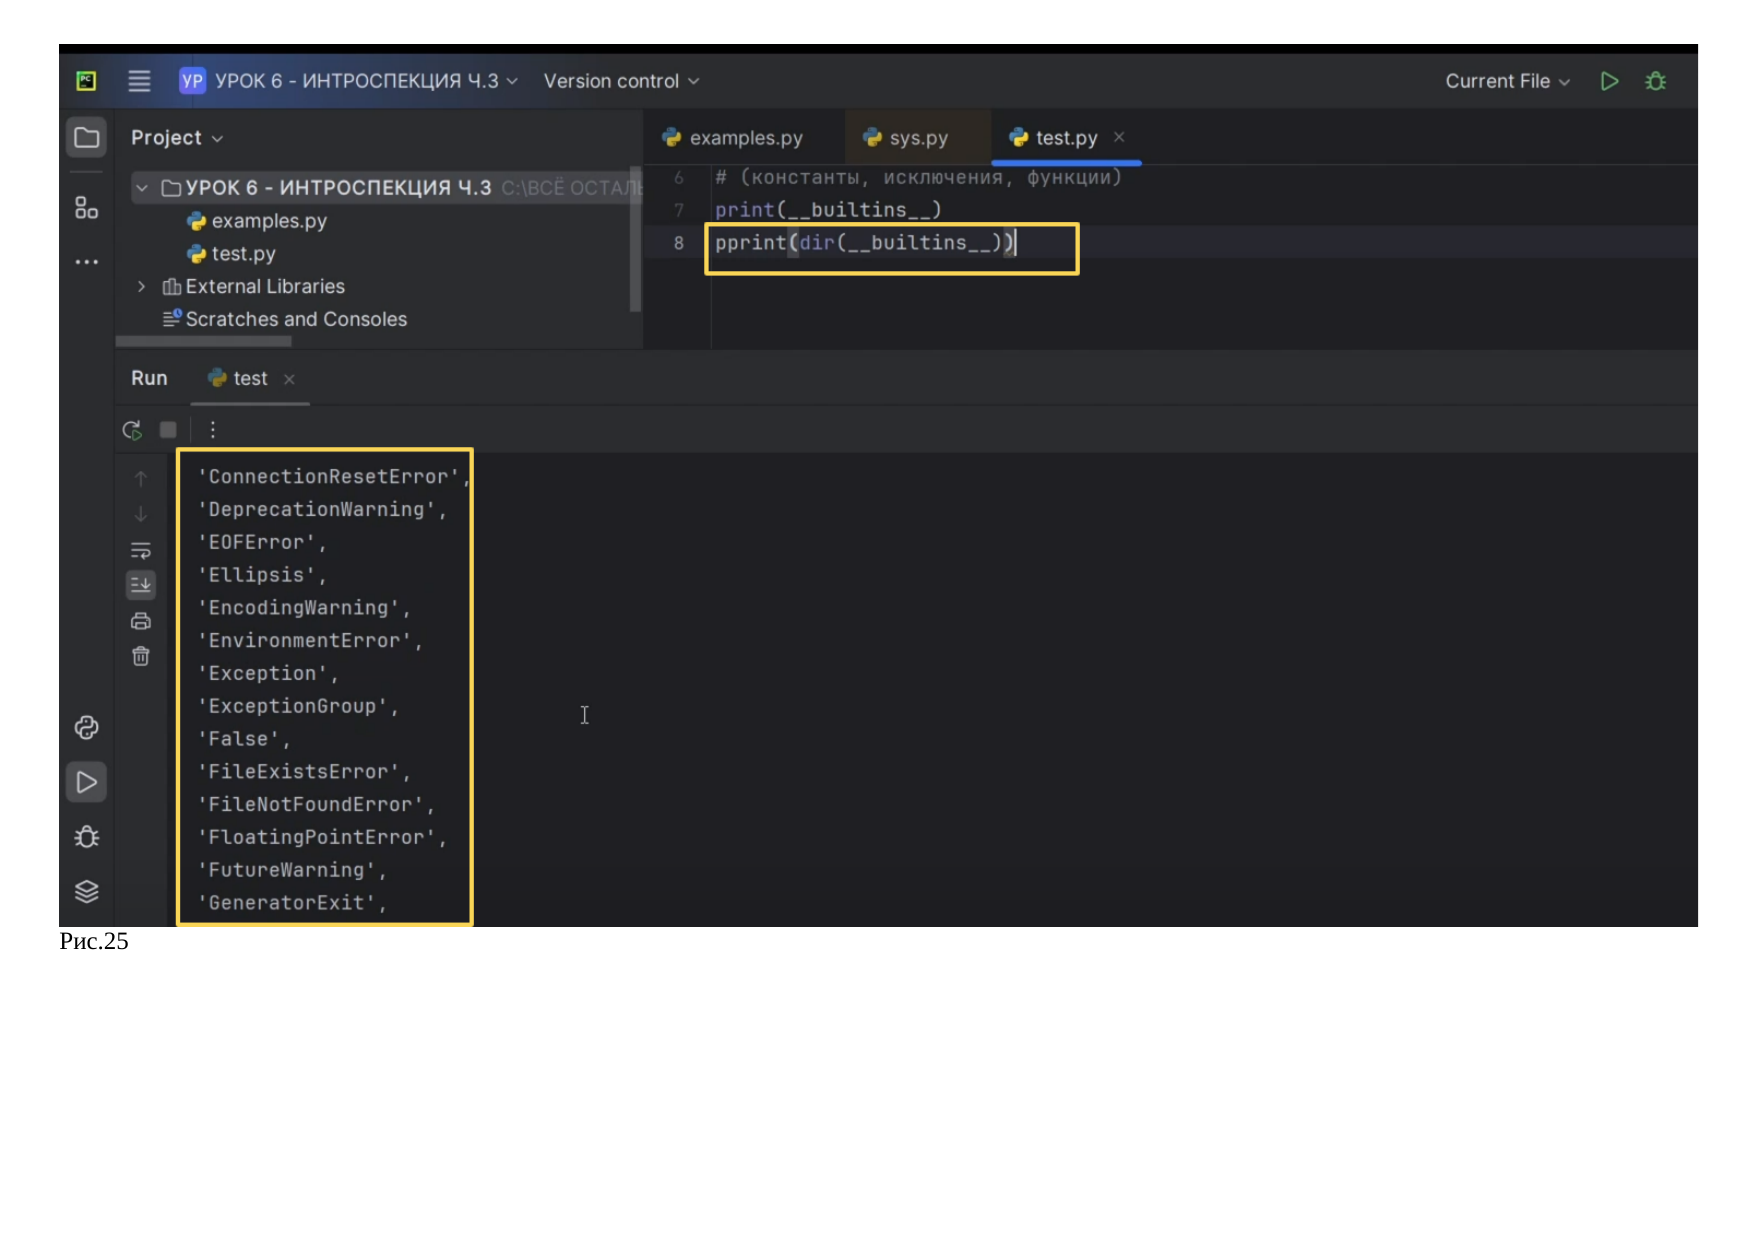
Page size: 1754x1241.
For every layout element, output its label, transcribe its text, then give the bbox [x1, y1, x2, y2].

picture [59, 44, 1699, 927]
text Рис.25 [59, 927, 1698, 955]
